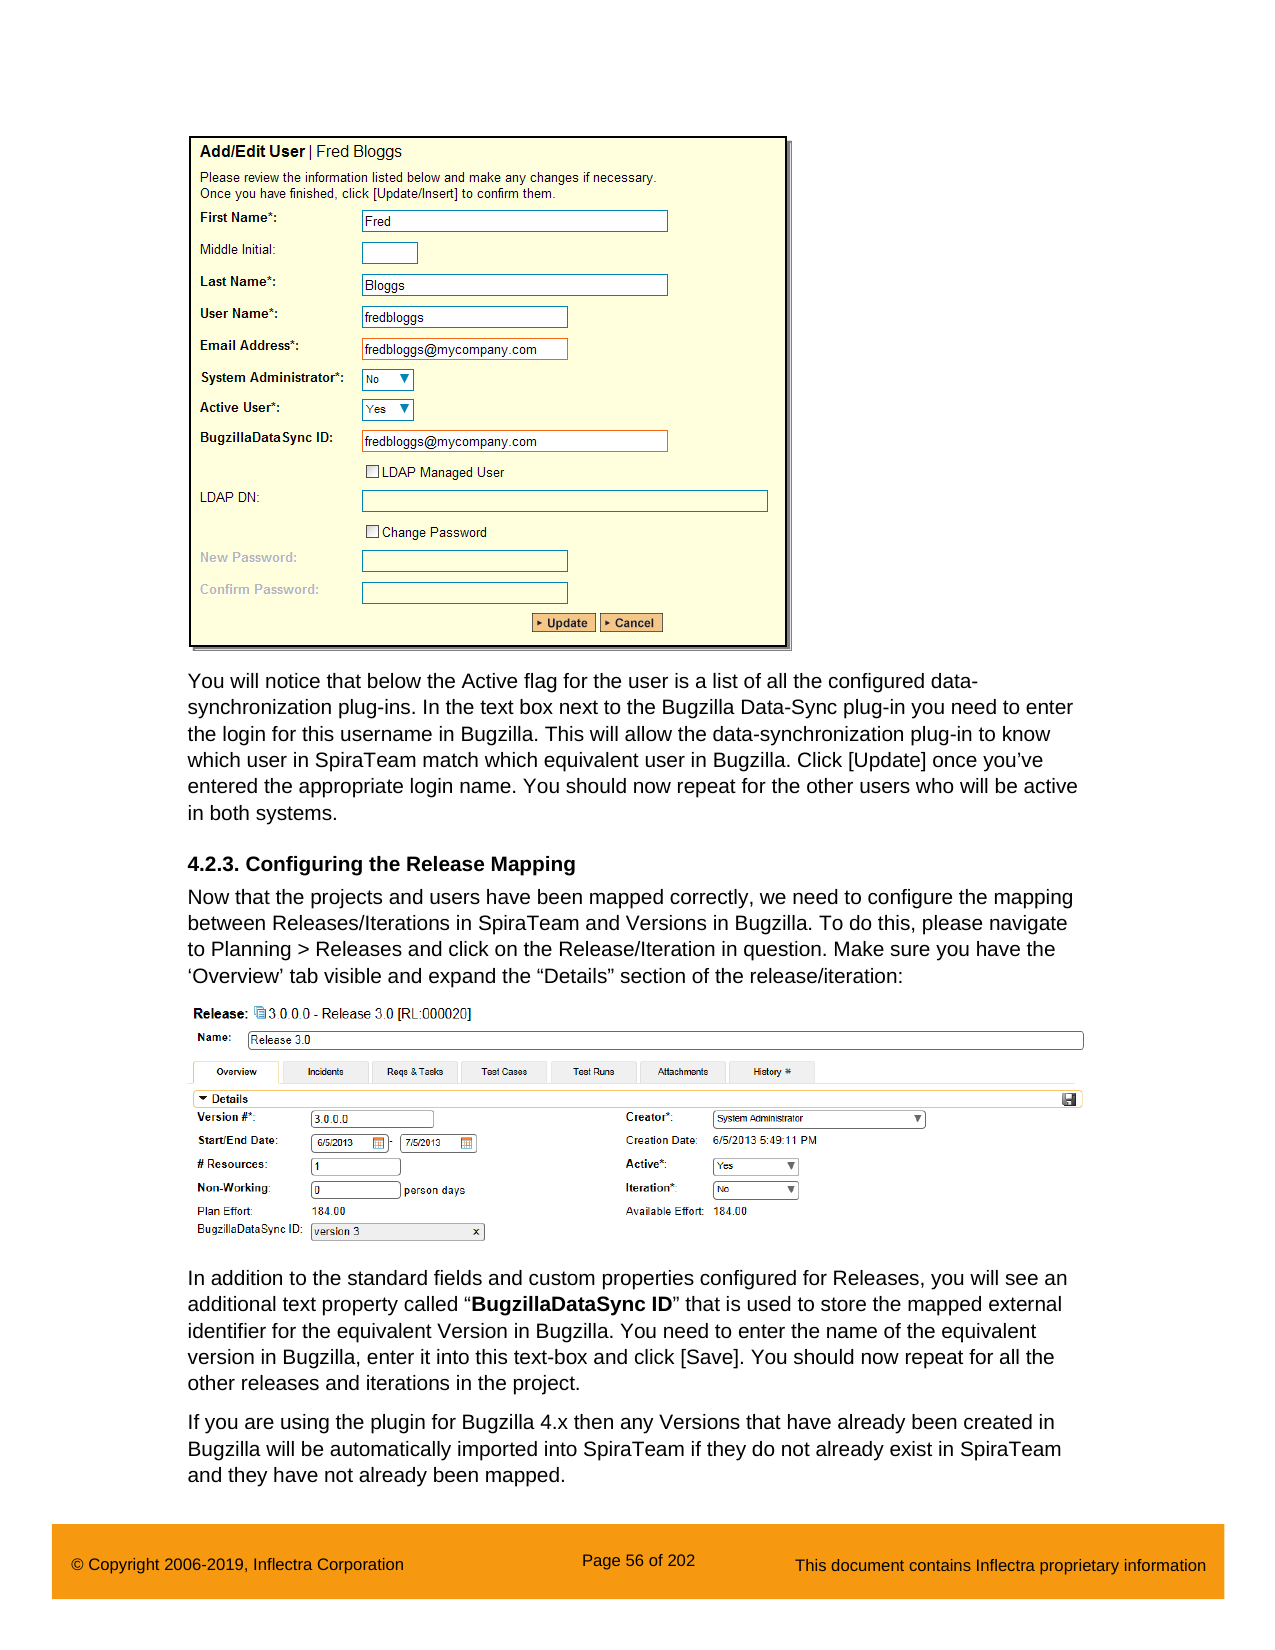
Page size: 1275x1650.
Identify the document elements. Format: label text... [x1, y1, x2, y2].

subtitle 4.2.3. Configuring the Release Mapping [187, 852, 1087, 876]
picture [191, 138, 785, 645]
text You will notice that below the Active flag for the user is a list of all the configured data-synchronization plug-ins. In the text box next to the Bugzilla Data-Sync plug-in you need to enter the login for this username in Bugzilla. This will allow the data-synchronization plug-in to know which user in SpiraTeam match which equivalent user in Bugzilla. Click [Update] once you’ve entered the appropriate login name. You should now repeat for the other users who will be active in both systems. [187, 669, 1087, 824]
picture [187, 1002, 1088, 1251]
text In addition to the standard fields and custom properties configured for Releases, you will see an additional text property called “BugzillaDataSync ID” that is used to store the mapped external identifier for the equivalent Version in Bugzilla. You need to enter the name of the equivalent version in Bugzilla, enter it into this text-box and click [Save]. You should now repeat for all the other releases and iterations in the project. [187, 1266, 1087, 1395]
text Now that the projects and users have been mapped correctly, we need to configure the mapping between Releases/Iterations in SpiraTeam and Versions in Bugzilla. To do this, please navigate to Planning > Releases and click on the Release/Iteration in question. Make sure you have the ‘Overview’ tab visible and expand the “Details” section of the release/iteration: [187, 884, 1087, 987]
text If you are using the plugin for Bugzilla 4.x then any Versions that have already been created in Bugzilla will be automatically imported into SpiraTeam if they do not already exist in SpiraTeam and they have not already been mapped. [187, 1410, 1087, 1487]
